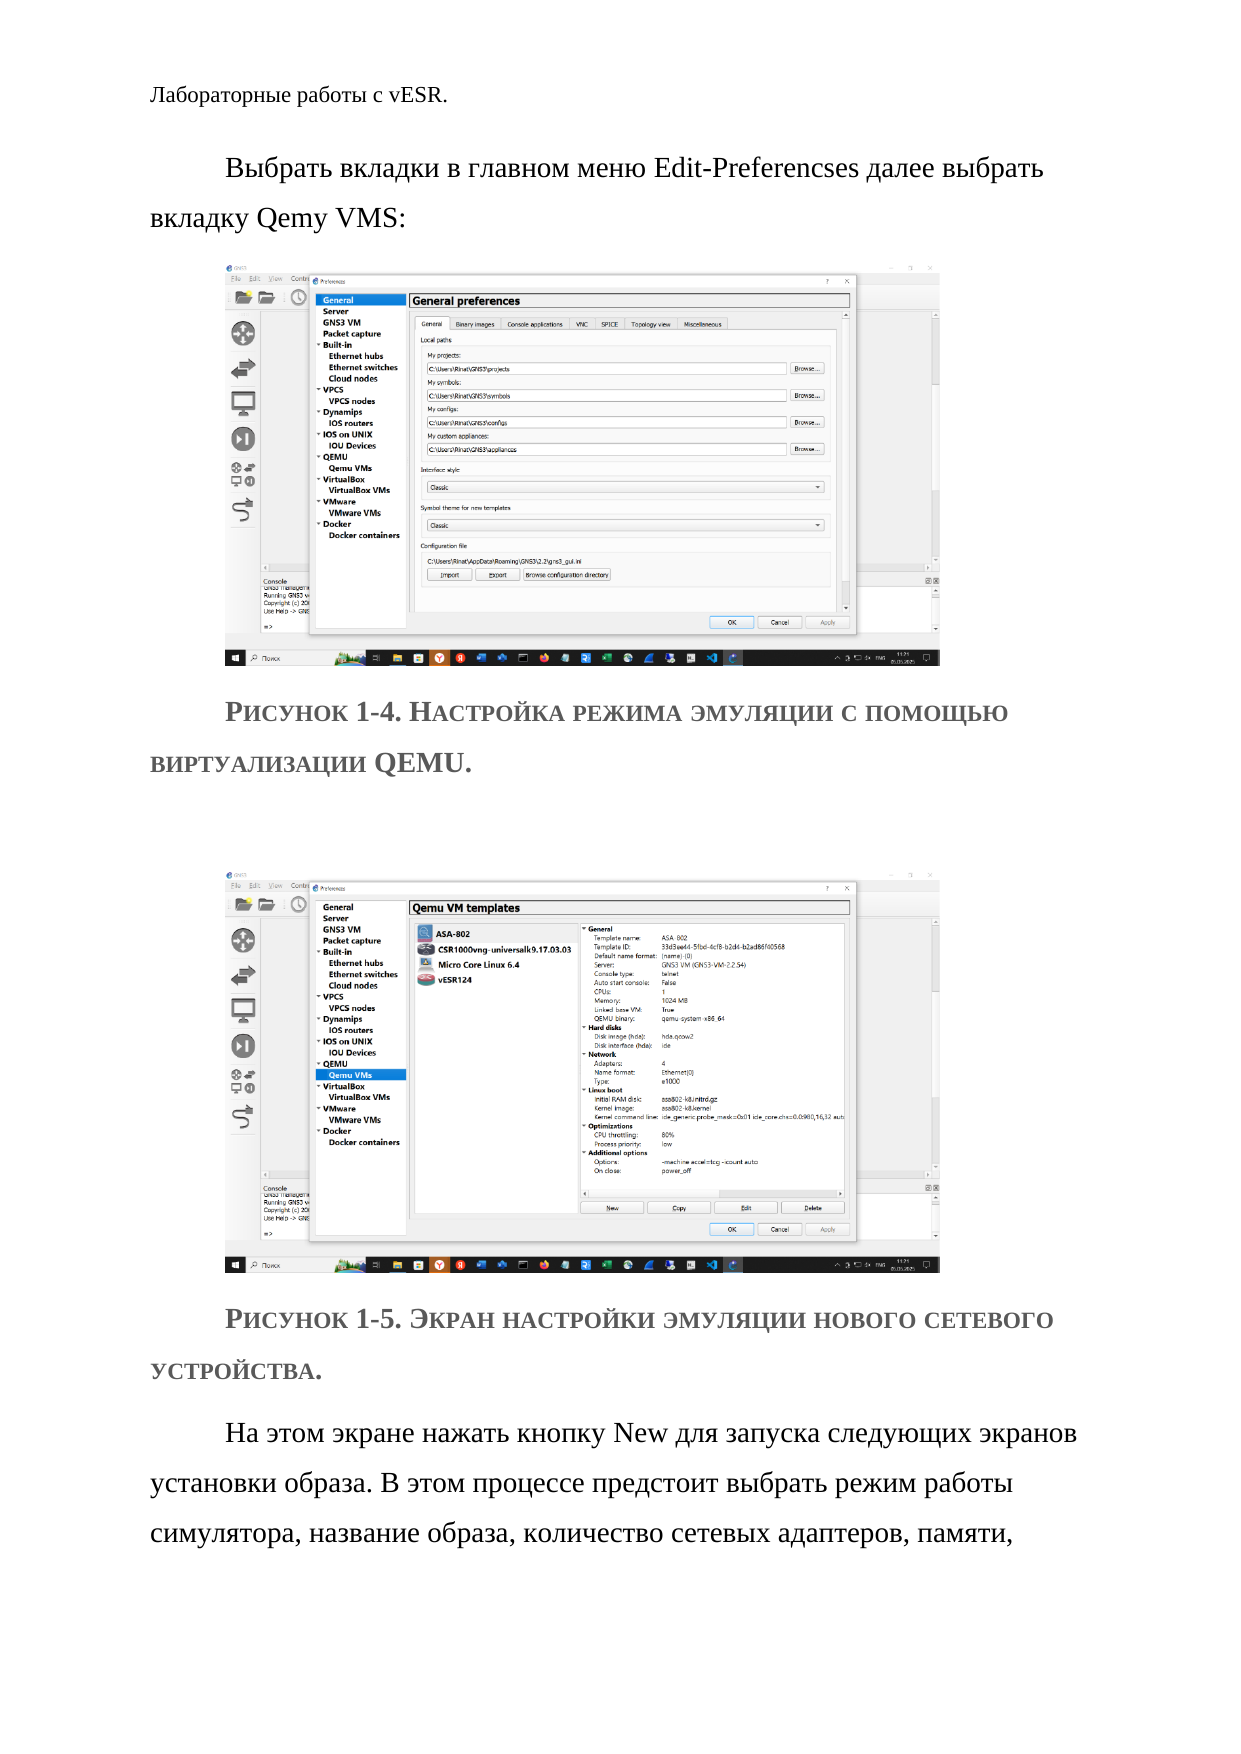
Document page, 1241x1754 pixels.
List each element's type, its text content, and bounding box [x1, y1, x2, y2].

picture [225, 870, 940, 1273]
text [150, 1415, 1090, 1549]
text Выбрать вкладки в главном меню Edit-Preferencses далее выбрать вкладку Qemy VMS: [150, 150, 1090, 234]
text Рисунок 1-5. Экран настройки эмуляции нового сетевого устройства. [150, 1302, 1090, 1385]
picture [225, 263, 940, 666]
text Рисунок 1-4. Настройка режима эмуляции с помощью виртуализации QEMU. [150, 694, 1090, 778]
